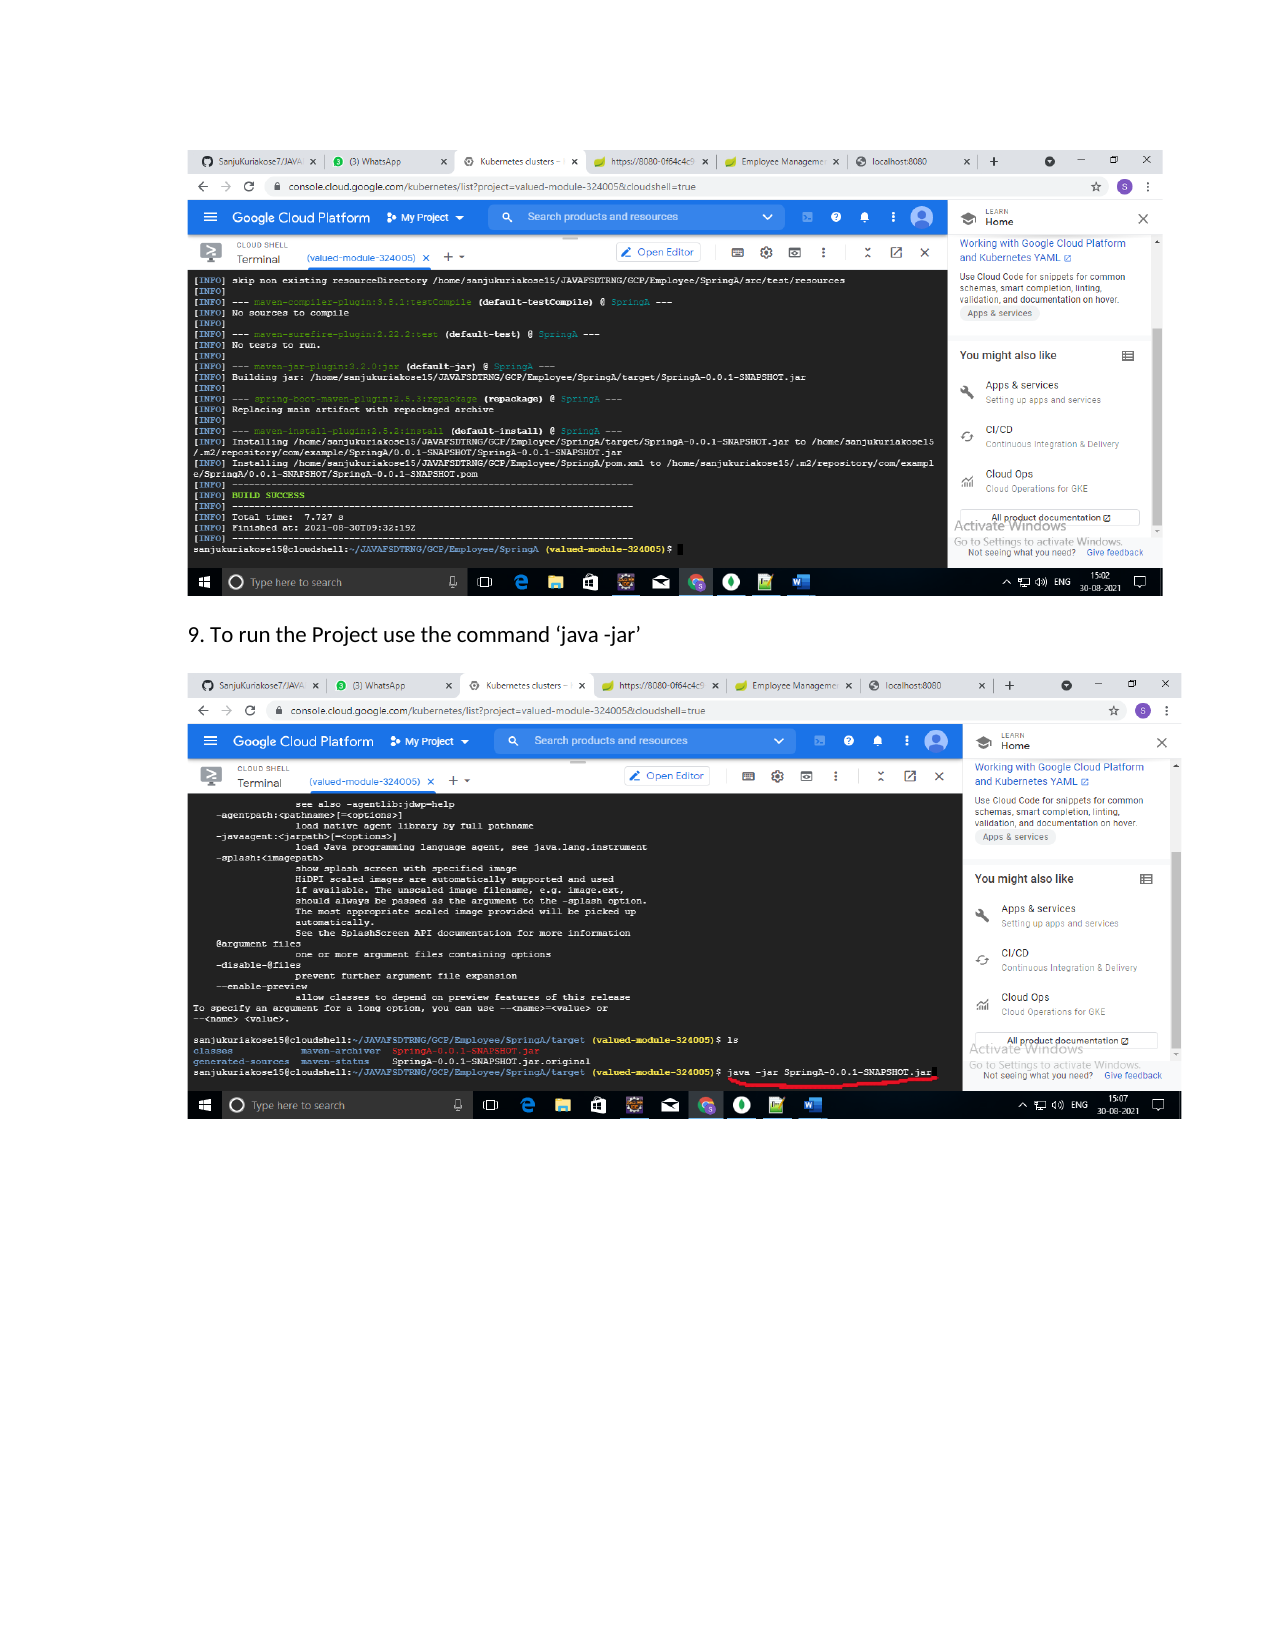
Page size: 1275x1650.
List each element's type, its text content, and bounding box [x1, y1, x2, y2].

picture [187, 673, 1182, 1119]
text 9. To run the Project use the command ‘java -jar’ [187, 620, 1125, 648]
picture [187, 150, 1163, 596]
